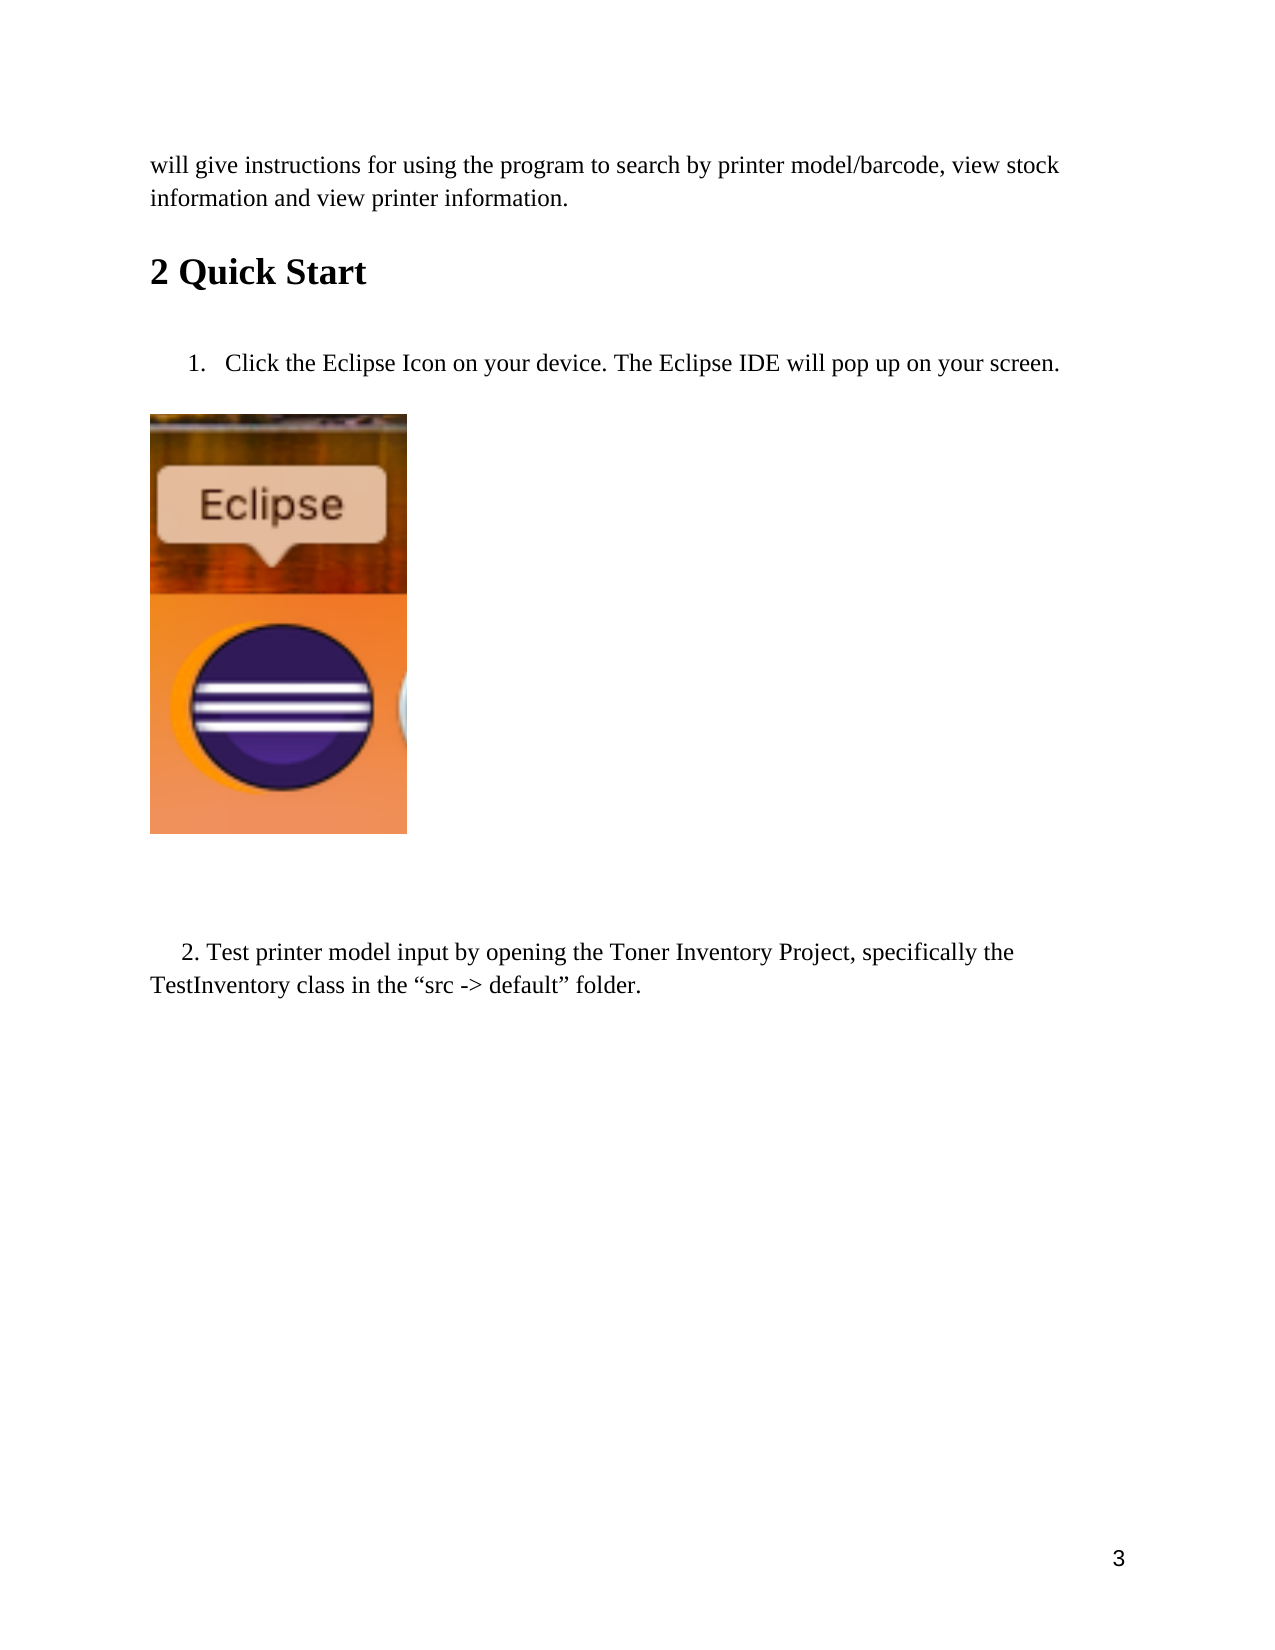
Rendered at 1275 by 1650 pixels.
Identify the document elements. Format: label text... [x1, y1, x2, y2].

list Click the Eclipse Icon on your device. The Eclipse IDE will pop up on your screen. [187, 348, 1125, 377]
text 2. Test printer model input by opening the Toner Inventory Project, specifically the TestInventory class in the “src -> default” folder. [150, 937, 1125, 999]
text 2 Quick Start [150, 249, 1125, 292]
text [150, 150, 1125, 212]
picture [150, 414, 407, 834]
